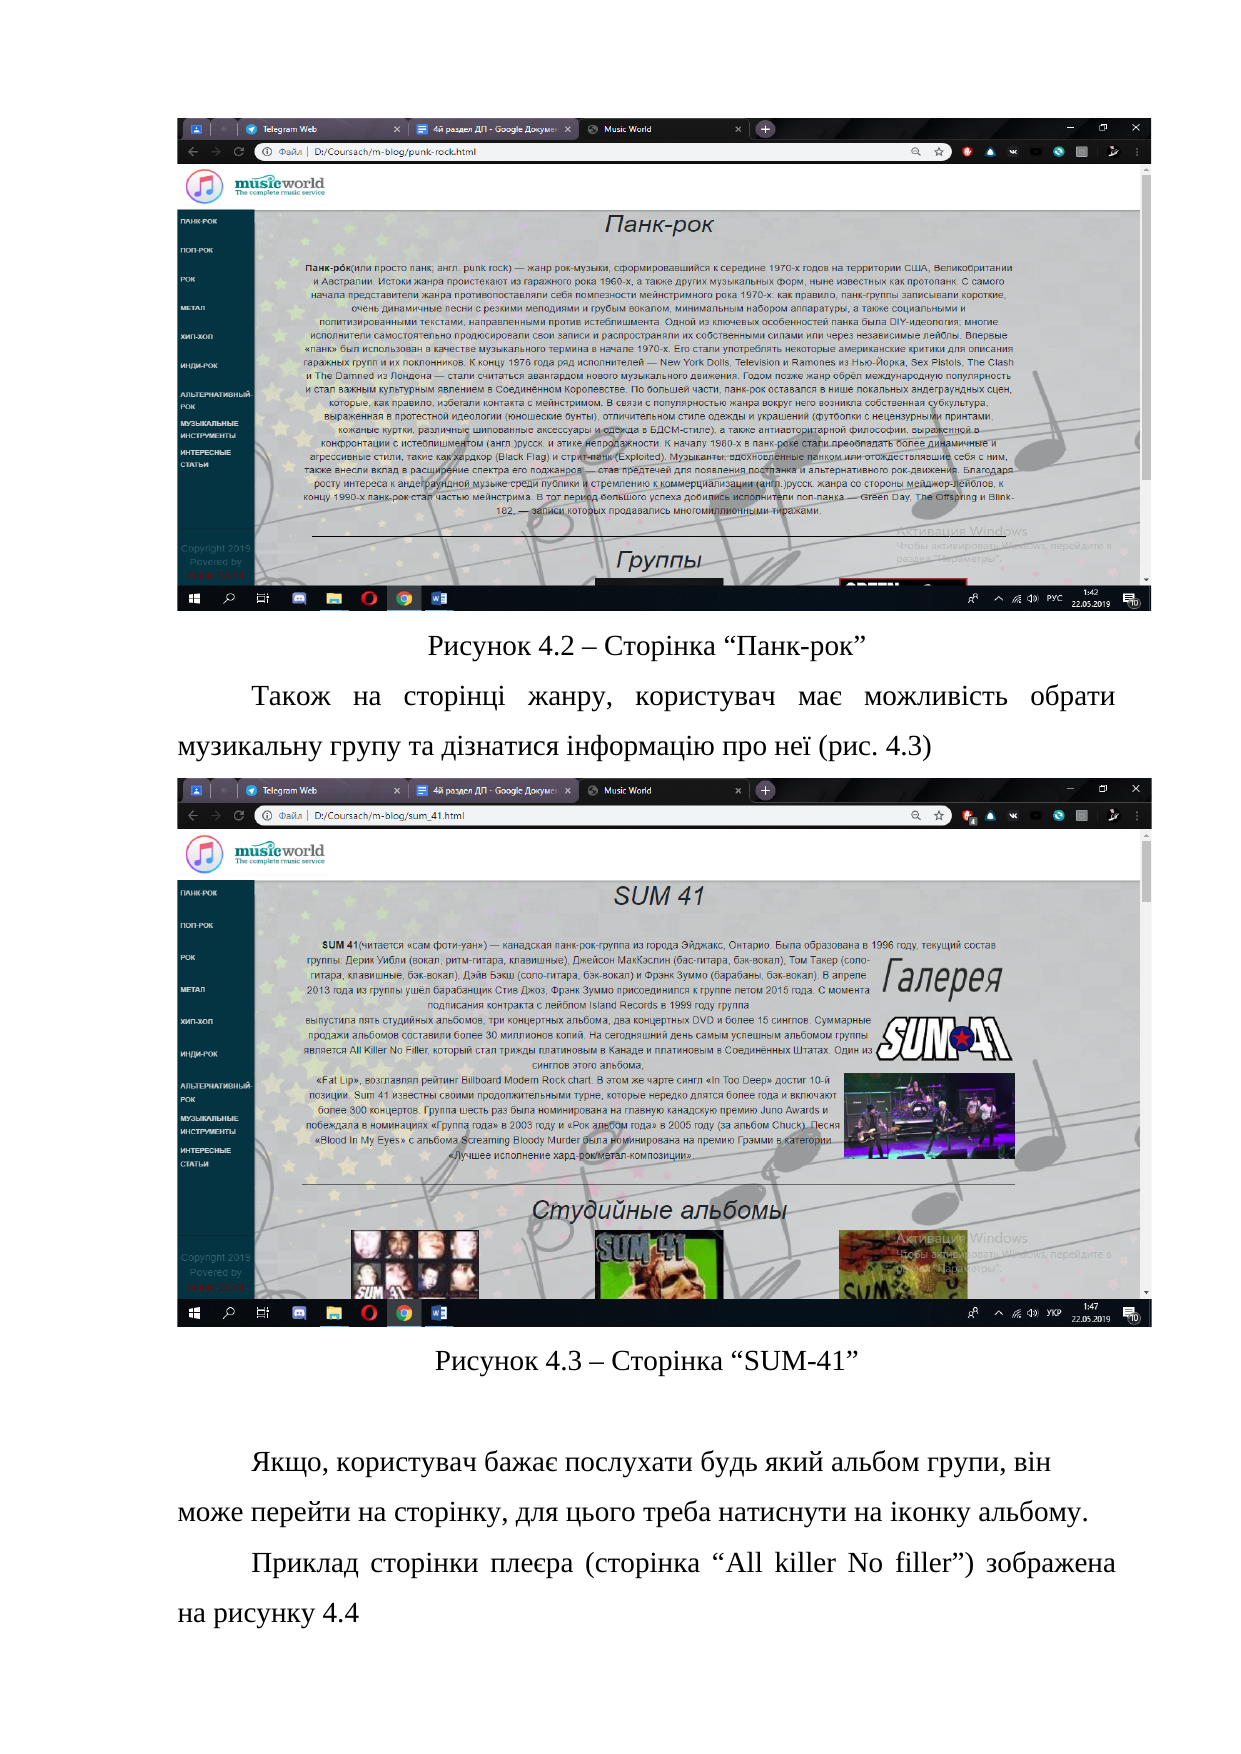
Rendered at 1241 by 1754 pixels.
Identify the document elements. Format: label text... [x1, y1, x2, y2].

picture [177, 118, 1152, 611]
picture [193, 1285, 203, 1290]
picture [193, 574, 205, 578]
text Приклад сторінки плеєра (сторінка “All killer No filler”) зображена на рисунку 4.4 [177, 1545, 1116, 1628]
text Якщо, користувач бажає послухати будь який альбом групи, він може перейти на сторінку, для цього треба натиснути на іконку альбому. [177, 1444, 1116, 1528]
text Також на сторінці жанру, користувач має можливість обрати музикальну групу та дізнатися інформацію про неї (рис. 4.3) [177, 678, 1116, 762]
text Рисунок 4.3 – Сторінка “SUM-41” [177, 1343, 1116, 1377]
picture [205, 1084, 221, 1088]
picture [177, 778, 1152, 1327]
text Рисунок 4.2 – Сторінка “Панк-рок” [177, 628, 1116, 661]
